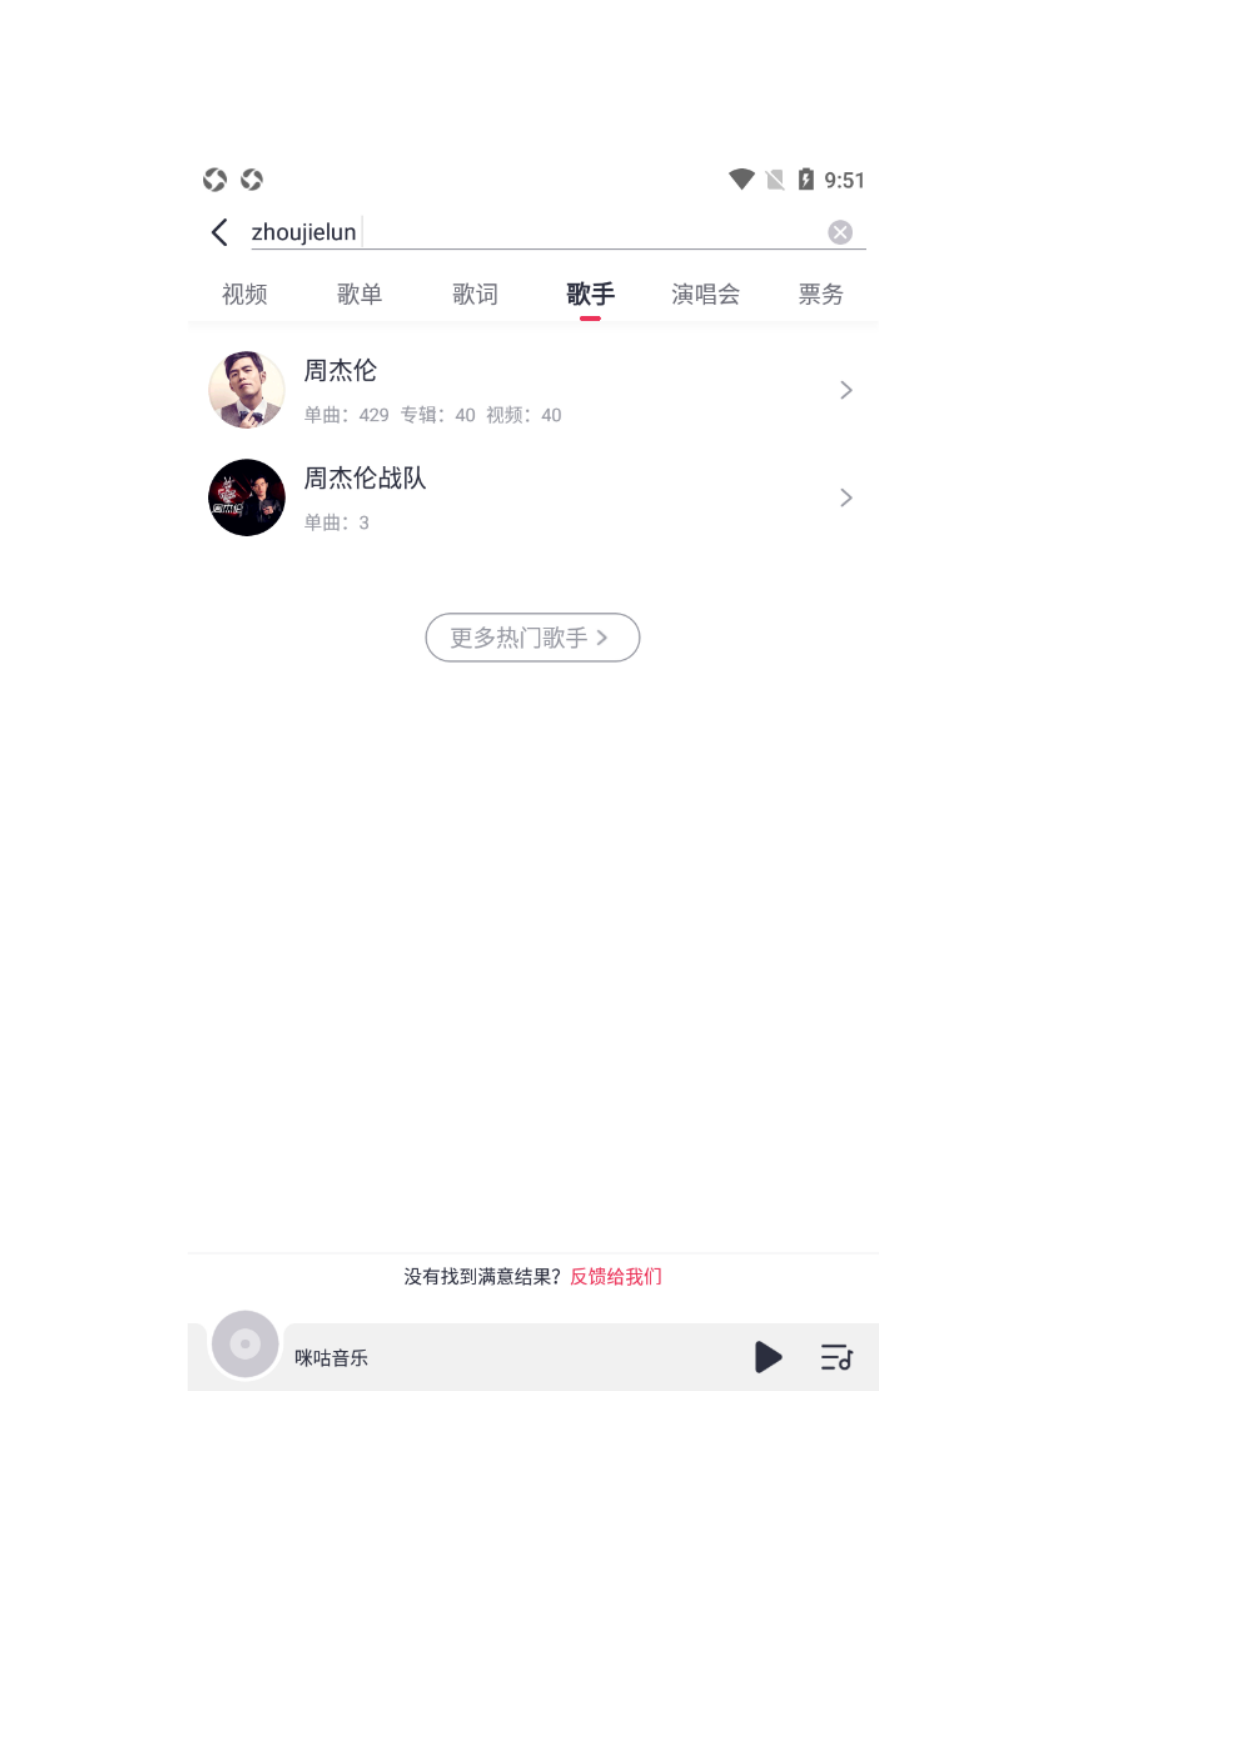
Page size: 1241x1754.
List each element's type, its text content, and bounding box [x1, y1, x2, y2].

picture [187, 162, 879, 1391]
